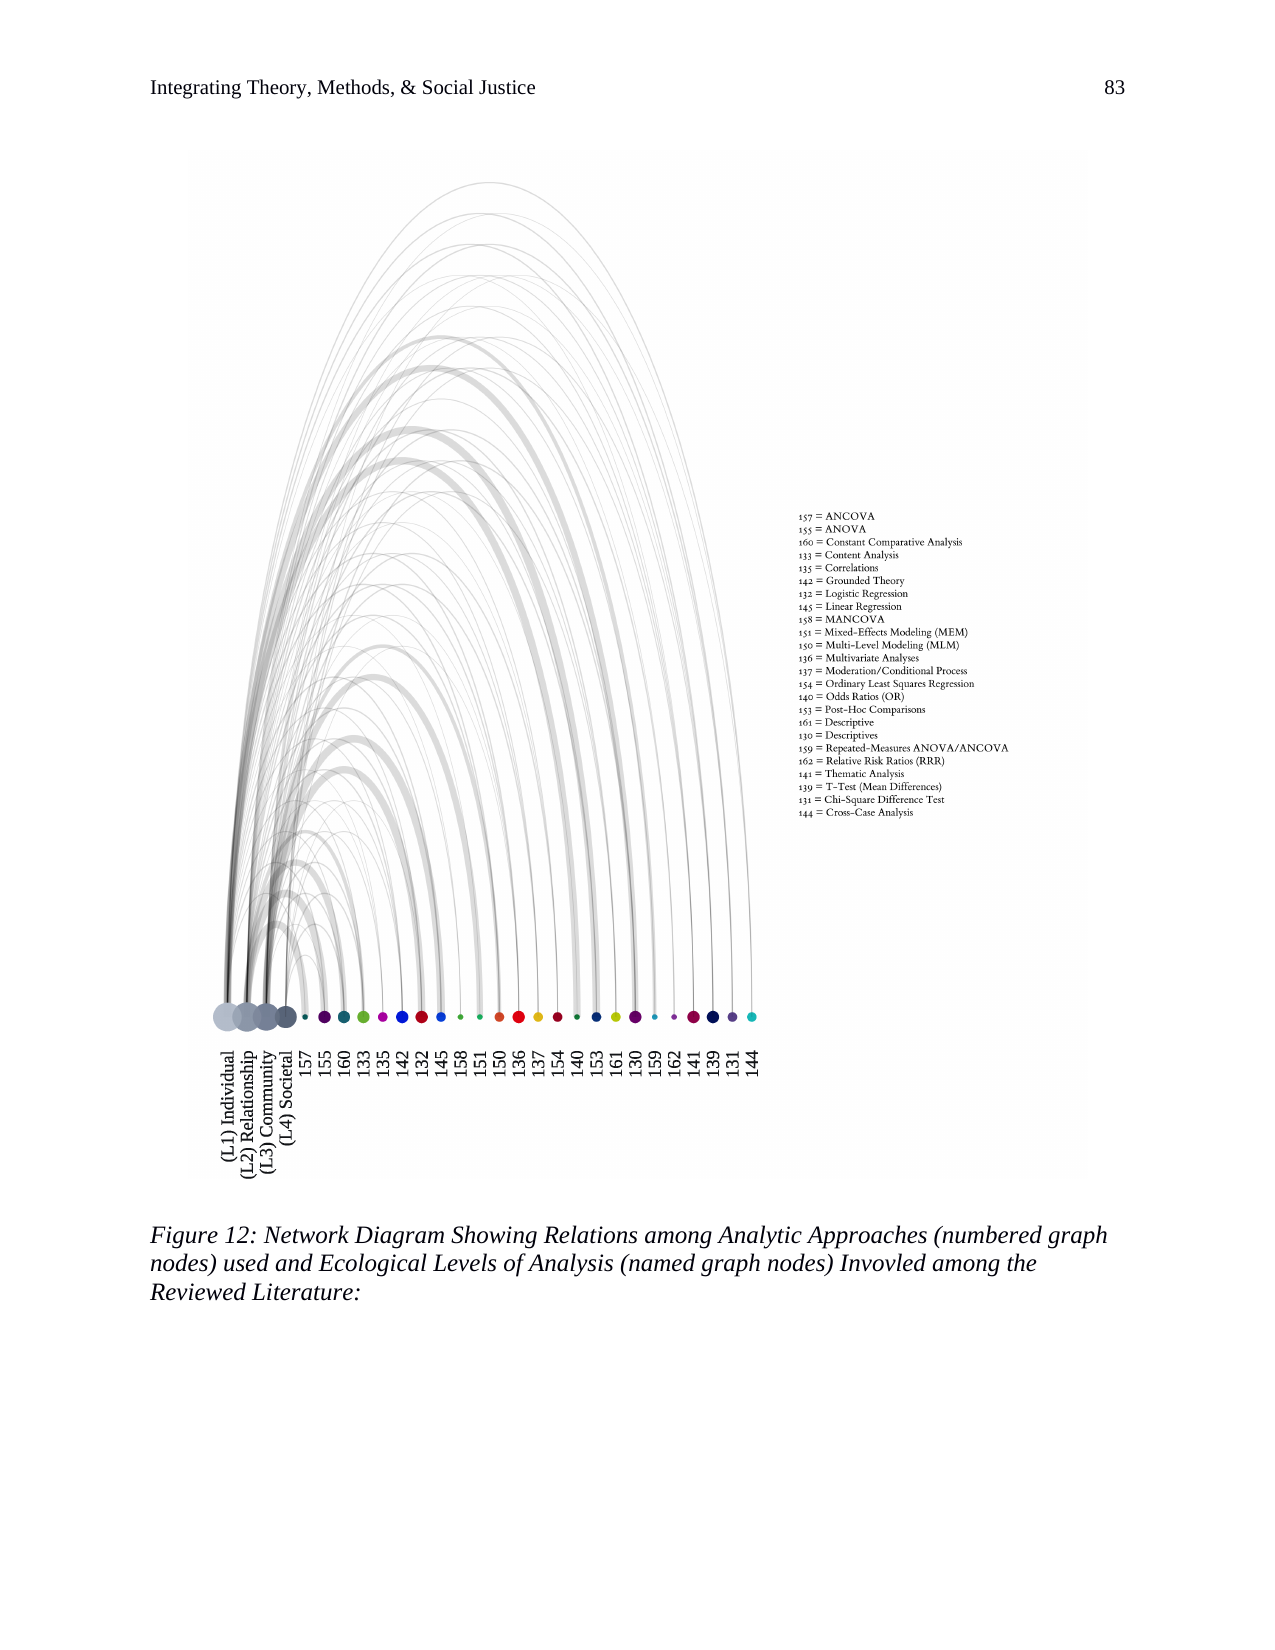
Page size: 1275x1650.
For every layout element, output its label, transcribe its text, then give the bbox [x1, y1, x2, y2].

text Figure 12: Network Diagram Showing Relations among Analytic Approaches (numbered graph nodes) used and Ecological Levels of Analysis (named graph nodes) Invovled among the Reviewed Literature: [150, 1220, 1125, 1306]
picture [187, 150, 1088, 1179]
